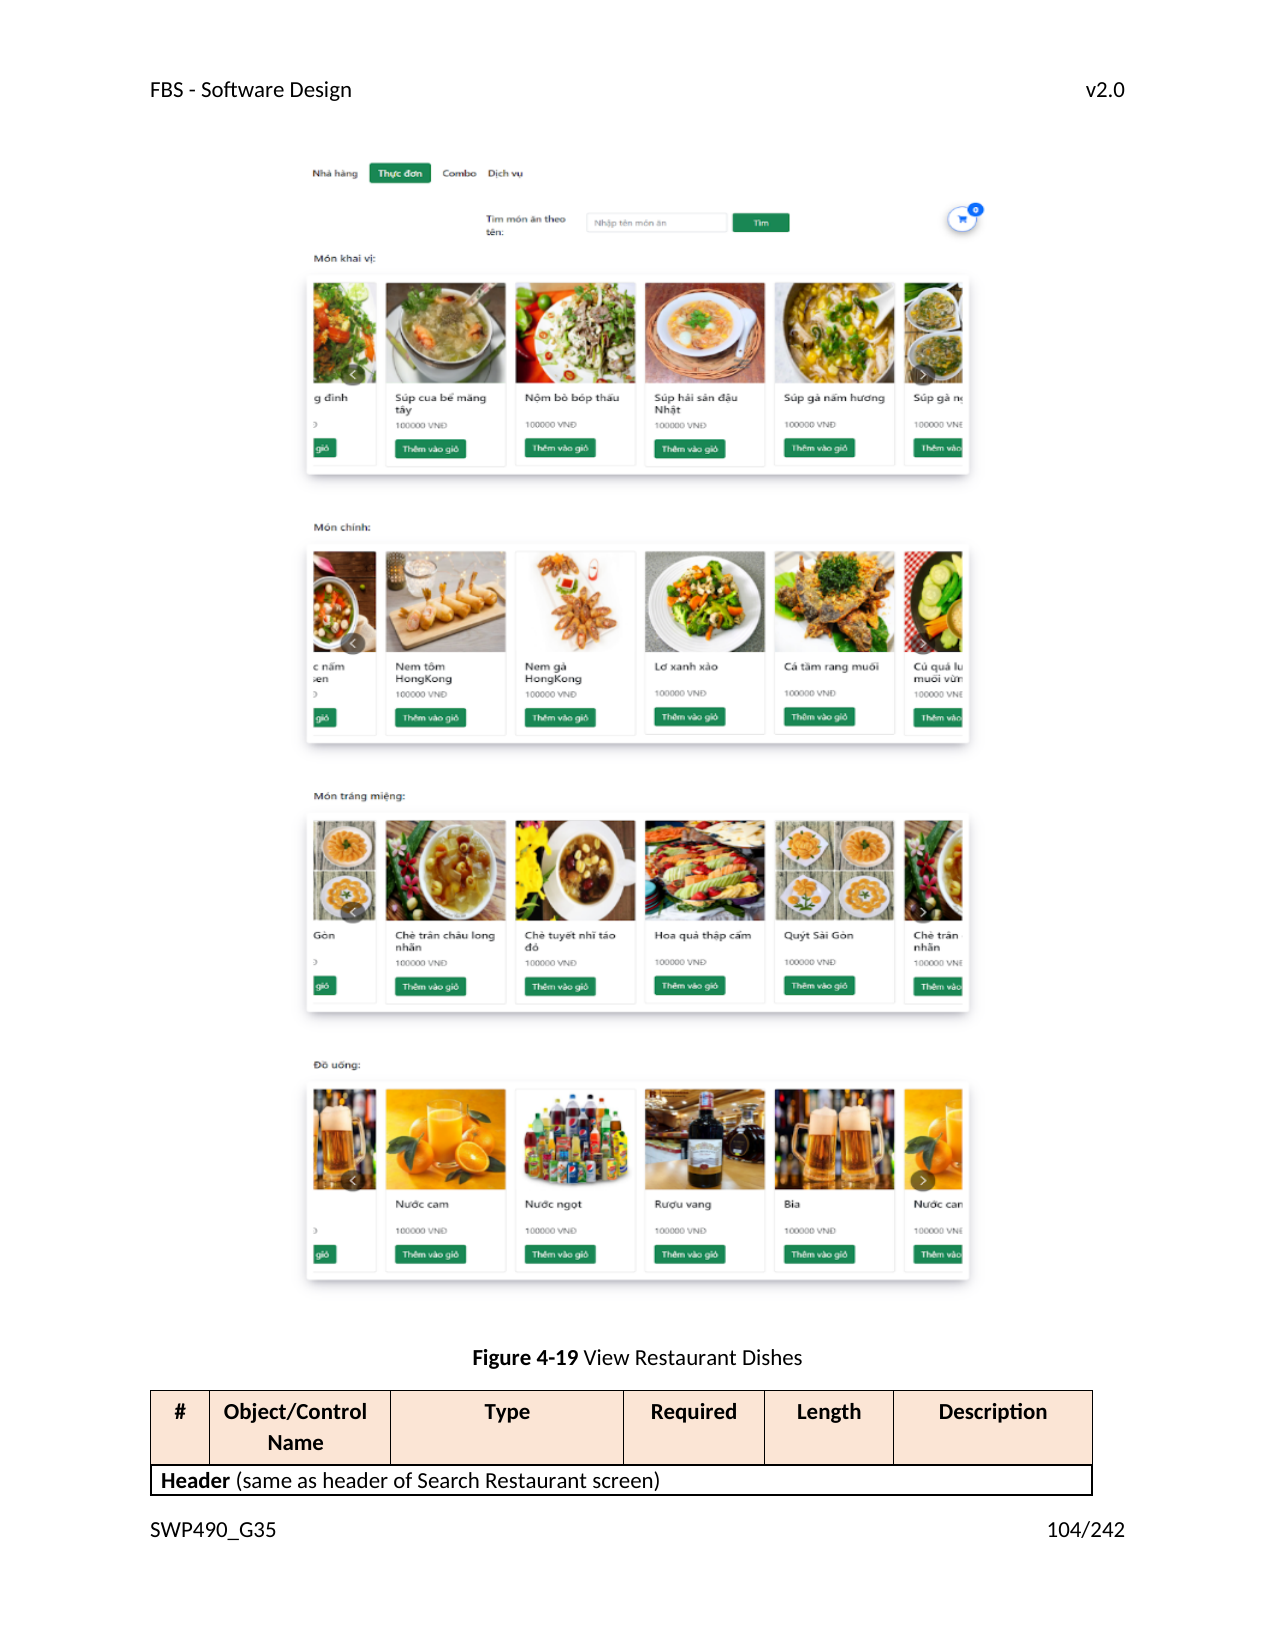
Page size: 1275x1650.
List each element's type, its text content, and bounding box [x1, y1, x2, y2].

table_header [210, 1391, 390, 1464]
text Figure 4-19 View Restaurant Dishes [150, 1343, 1125, 1371]
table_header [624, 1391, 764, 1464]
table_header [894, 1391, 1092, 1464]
picture [241, 150, 1034, 1325]
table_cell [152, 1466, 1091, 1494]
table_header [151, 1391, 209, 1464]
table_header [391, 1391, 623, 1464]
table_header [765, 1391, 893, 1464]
